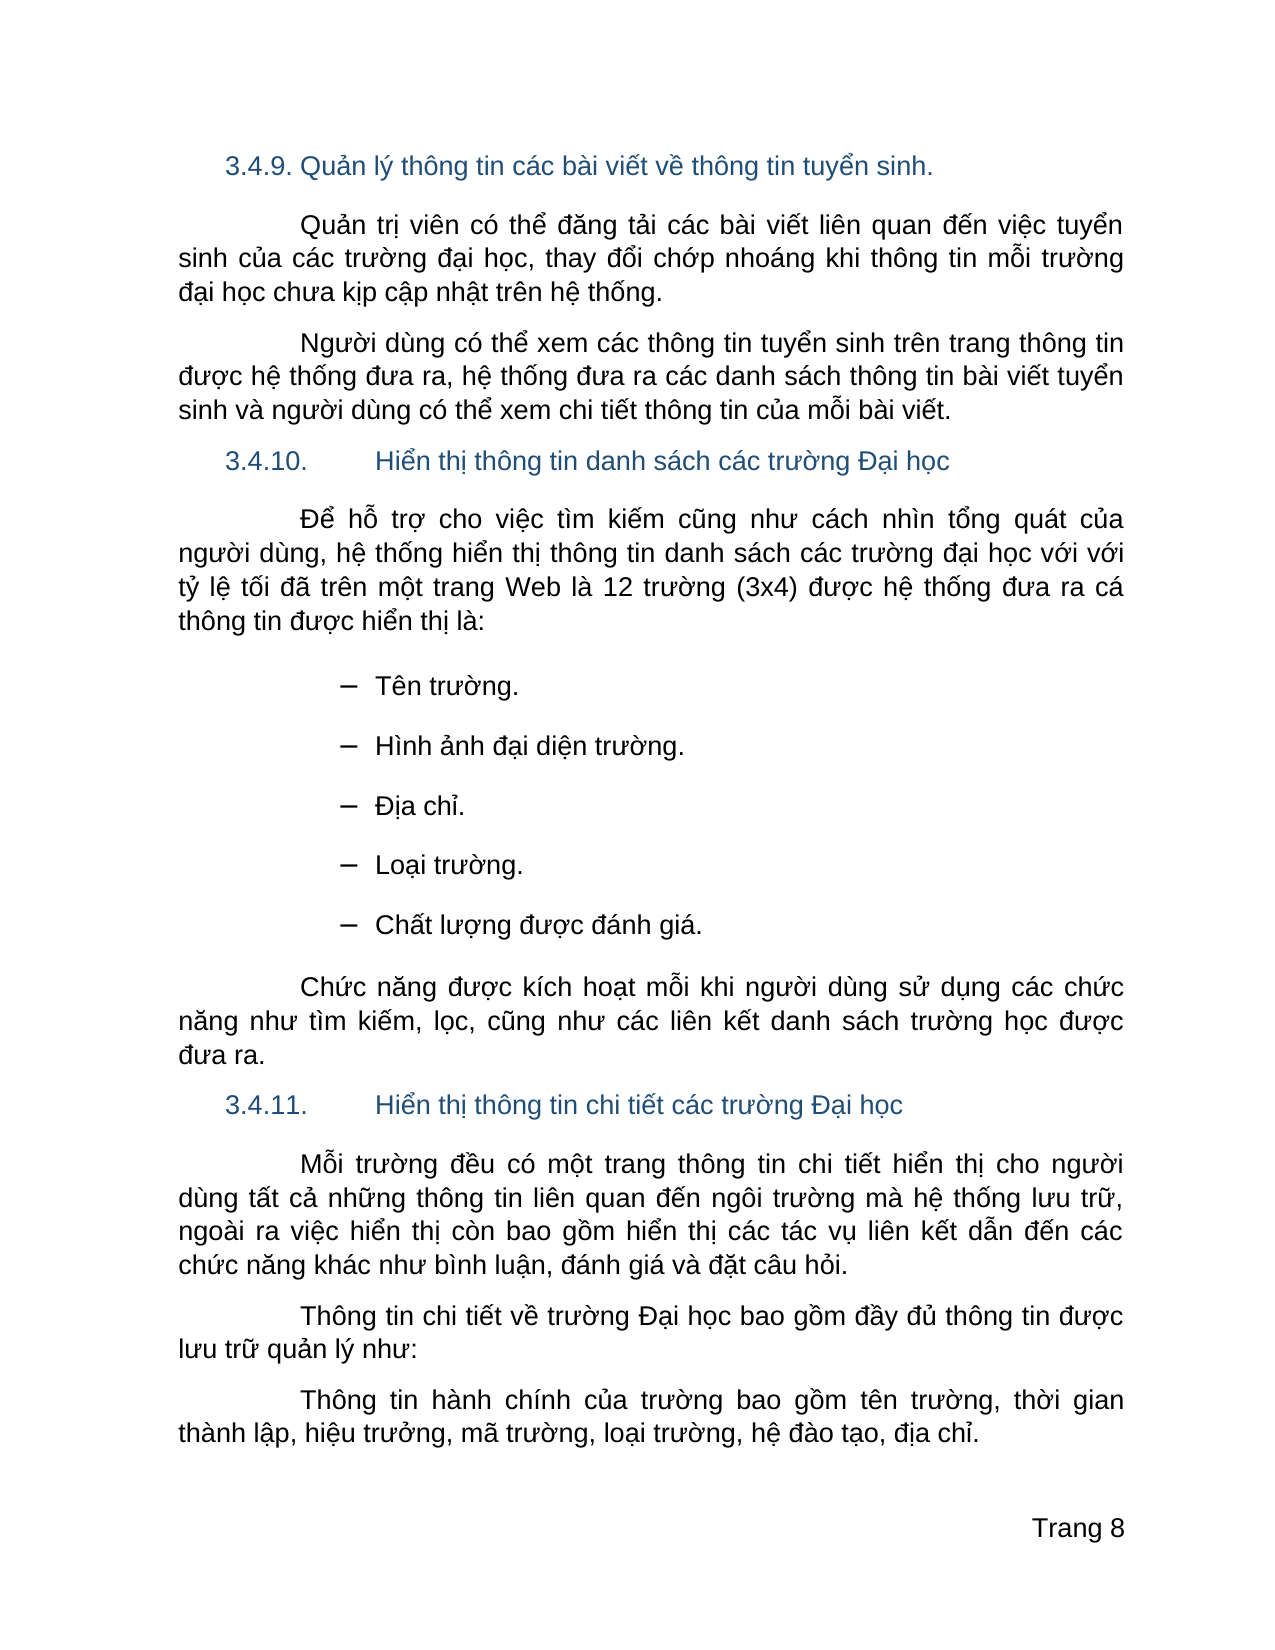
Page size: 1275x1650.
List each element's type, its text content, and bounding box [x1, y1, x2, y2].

subtitle Hiển thị thông tin chi tiết các trường Đại học [225, 1089, 1125, 1120]
subtitle Hiển thị thông tin danh sách các trường Đại học [225, 444, 1125, 476]
text Chức năng được kích hoạt mỗi khi người dùng sử dụng các chức năng như tìm kiếm, lọc, cũng như các liên kết danh sách trường học được đưa ra. [178, 971, 1125, 1070]
subtitle Quản lý thông tin các bài viết về thông tin tuyển sinh. [225, 150, 1125, 181]
list Hình ảnh đại diện trường. [337, 715, 1125, 770]
list Loại trường. [337, 835, 1125, 890]
list Tên trường. [337, 655, 1125, 711]
list Chất lượng được đánh giá. [337, 894, 1125, 950]
list Địa chỉ. [337, 775, 1125, 830]
text Quản trị viên có thể đăng tải các bài viết liên quan đến việc tuyển sinh của các trường đại học, thay đổi chớp nhoáng khi thông tin mỗi trường đại học chưa kịp cập nhật trên hệ thống. [178, 209, 1125, 307]
text Mỗi trường đều có một trang thông tin chi tiết hiển thị cho người dùng tất cả những thông tin liên quan đến ngôi trường mà hệ thống lưu trữ, ngoài ra việc hiển thị còn bao gồm hiển thị các tác vụ liên kết dẫn đến các chức năng khác như bình luận, đánh giá và đặt câu hỏi. [178, 1148, 1125, 1280]
text Để hỗ trợ cho việc tìm kiếm cũng như cách nhìn tổng quát của người dùng, hệ thống hiển thị thông tin danh sách các trường đại học với với tỷ lệ tối đã trên một trang Web là 12 trường (3x4) được hệ thống đưa ra cá thông tin được hiển thị là: [178, 503, 1125, 636]
text Người dùng có thể xem các thông tin tuyển sinh trên trang thông tin được hệ thống đưa ra, hệ thống đưa ra các danh sách thông tin bài viết tuyển sinh và người dùng có thể xem chi tiết thông tin của mỗi bài viết. [178, 327, 1125, 425]
text Thông tin hành chính của trường bao gồm tên trường, thời gian thành lập, hiệu trưởng, mã trường, loại trường, hệ đào tạo, địa chỉ. [178, 1384, 1125, 1449]
text Thông tin chi tiết về trường Đại học bao gồm đầy đủ thông tin được lưu trữ quản lý như: [178, 1299, 1125, 1364]
